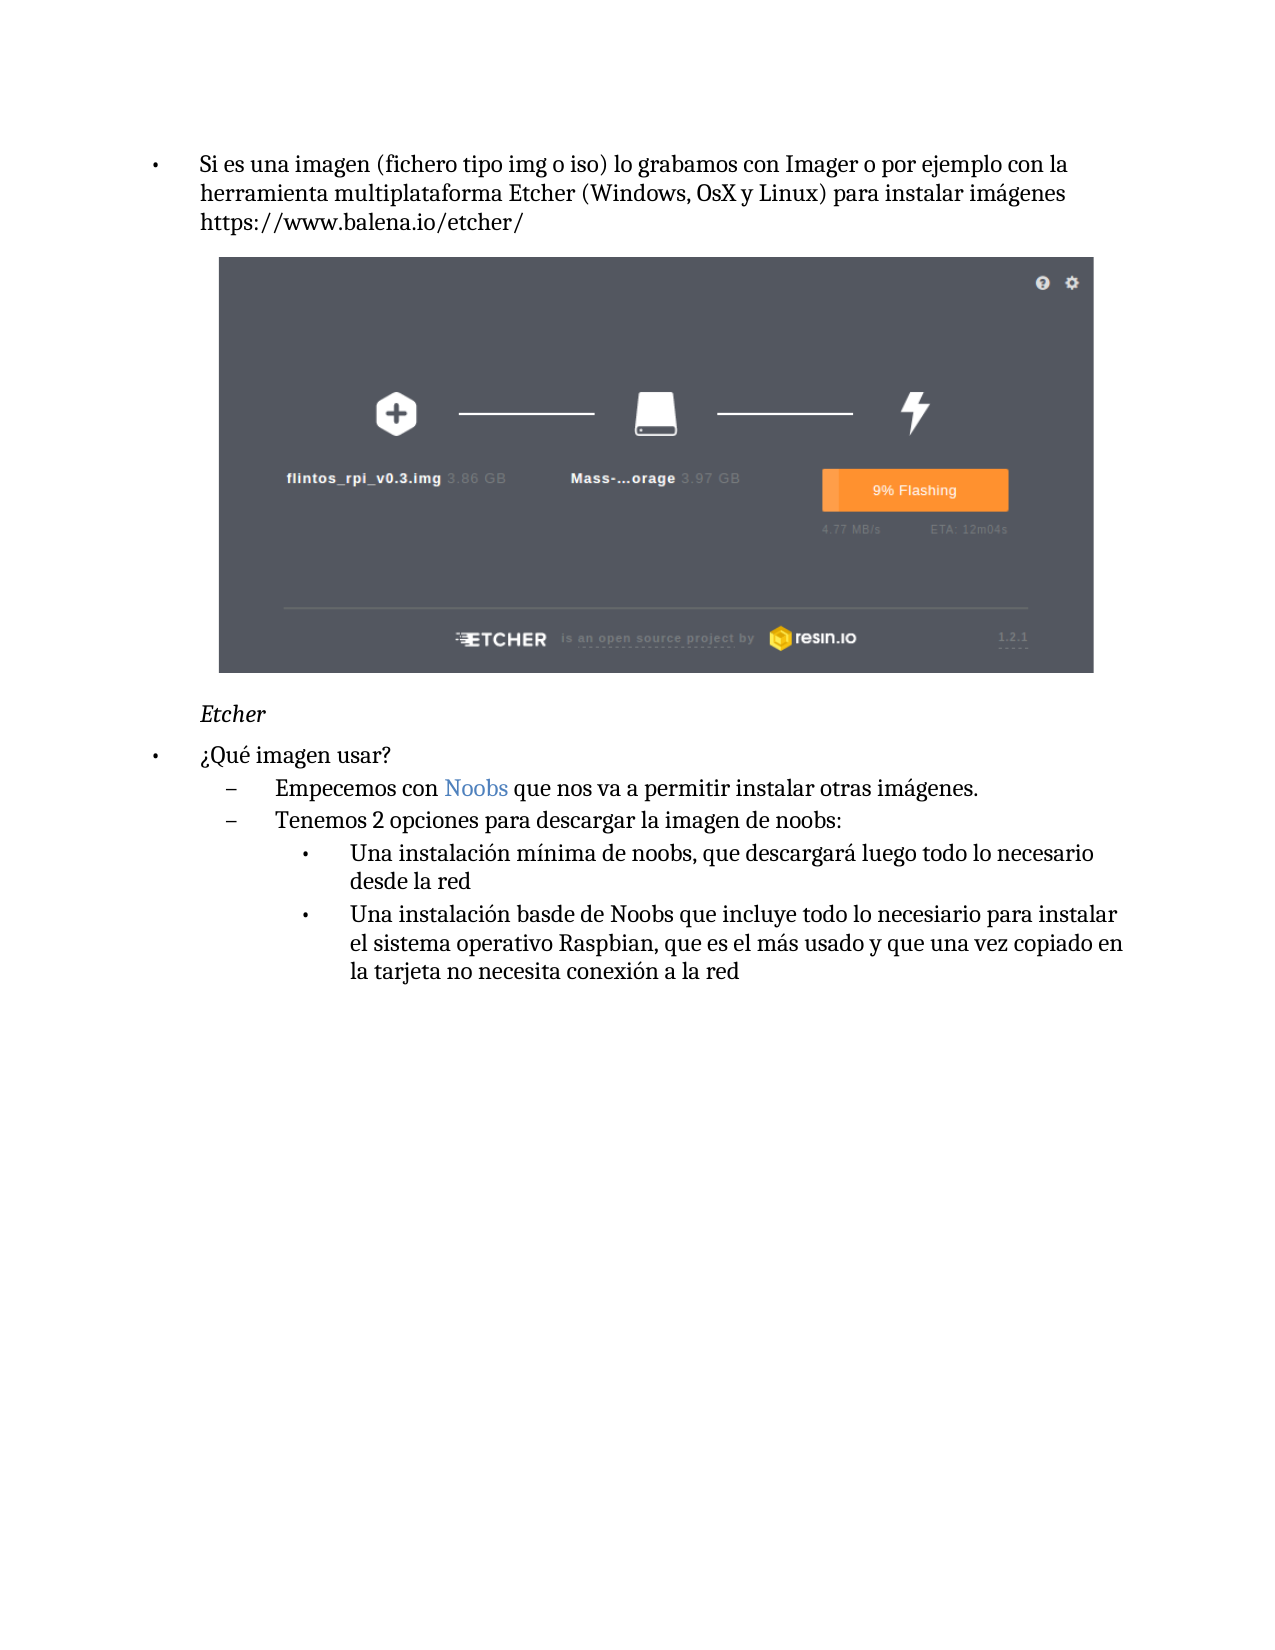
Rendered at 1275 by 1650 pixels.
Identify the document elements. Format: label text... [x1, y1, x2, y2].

list Una instalación basde de Noobs que incluye todo lo necesiario para instalar el sistema operativo Raspbian, que es el más usado y que una vez copiado en la tarjeta no necesita conexión a la red [300, 900, 1125, 986]
list Tenemos 2 opciones para descargar la imagen de noobs: [225, 806, 1125, 835]
list Etcher [150, 700, 1125, 728]
list Una instalación mínima de noobs, que descargará luego todo lo necesario desde la red [300, 838, 1125, 896]
list Empecemos con Noobs que nos va a permitir instalar otras imágenes. [225, 773, 1125, 802]
list Si es una imagen (fichero tipo img o iso) lo grabamos con Imager o por ejemplo con la herramienta multiplataforma Etcher (Windows, OsX y Linux) para instalar imágenes https://www.balena.io/etcher/ [150, 150, 1125, 236]
picture [218, 257, 1094, 673]
list ¿Qué imagen usar? [150, 741, 1125, 770]
